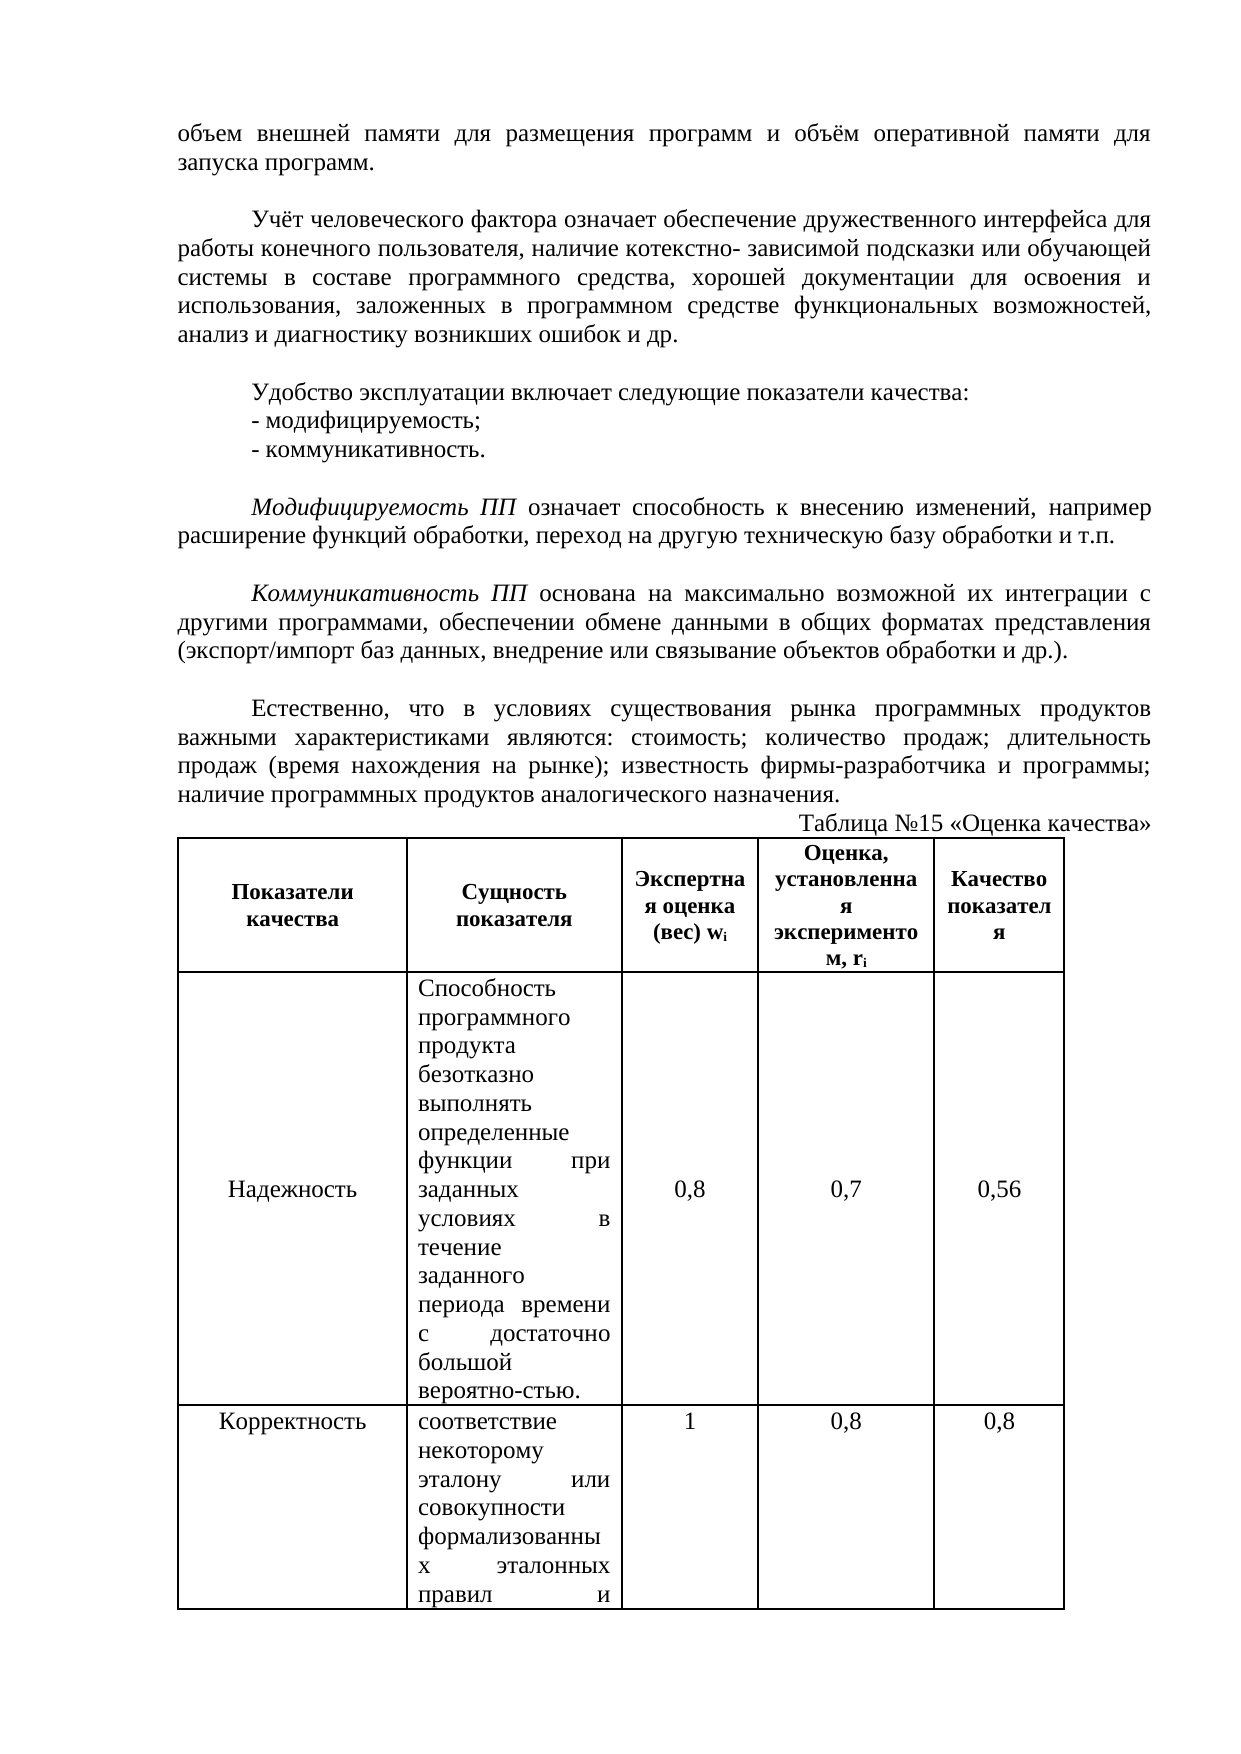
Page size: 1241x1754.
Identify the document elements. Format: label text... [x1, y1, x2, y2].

table_cell Надежность [179, 973, 406, 1404]
text Естественно, что в условиях существования рынка программных продуктов важными характеристиками являются: стоимость; количество продаж; длительность продаж (время нахождения на рынке); известность фирмы-разработчика и программы; наличие программных продуктов аналогического назначения. [177, 693, 1152, 808]
table_cell 0,8 [935, 1406, 1063, 1607]
text Коммуникативность ПП основана на максимально возможной их интеграции с другими программами, обеспечении обмене данными в общих форматах представления (экспорт/импорт баз данных, внедрение или связывание объектов обработки и др.). [177, 578, 1152, 664]
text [177, 118, 1152, 176]
table_cell 1 [623, 1406, 757, 1607]
table_header Качество показателя [935, 839, 1063, 971]
text Учёт человеческого фактора означает обеспечение дружественного интерфейса для работы конечного пользователя, наличие котекстно- зависимой подсказки или обучающей системы в составе программного средства, хорошей документации для освоения и использования, заложенных в программном средстве функциональных возможностей, анализ и диагностику возникших ошибок и др. [177, 204, 1152, 348]
table_header Сущность показателя [408, 839, 621, 971]
table_cell Cпособность программного продукта безотказно выполнять определенные функции при заданных условиях в течение заданного периода времени с достаточно большой вероятно-стью. [408, 973, 621, 1404]
table_header Оценка, установленная экспериментом, ri [759, 839, 933, 971]
table_cell 0,7 [759, 973, 933, 1404]
table_cell 0,8 [759, 1406, 933, 1607]
table_cell 0,56 [935, 973, 1063, 1404]
table_cell 0,8 [623, 973, 757, 1404]
list модифицируемость; [177, 406, 1152, 434]
text Модифицируемость ПП означает способность к внесению изменений, например расширение функций обработки, переход на другую техническую базу обработки и т.п. [177, 492, 1152, 549]
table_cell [408, 1406, 621, 1607]
table_header Показатели качества [179, 839, 406, 971]
list Таблица №15 «Оценка качества» [259, 808, 1152, 837]
list коммуникативность. [177, 434, 1152, 463]
text Удобство эксплуатации включает следующие показатели качества: [177, 377, 1152, 406]
table_cell Корректность [179, 1406, 406, 1607]
table_header Экспертная оценка (вес) wi [623, 839, 757, 971]
